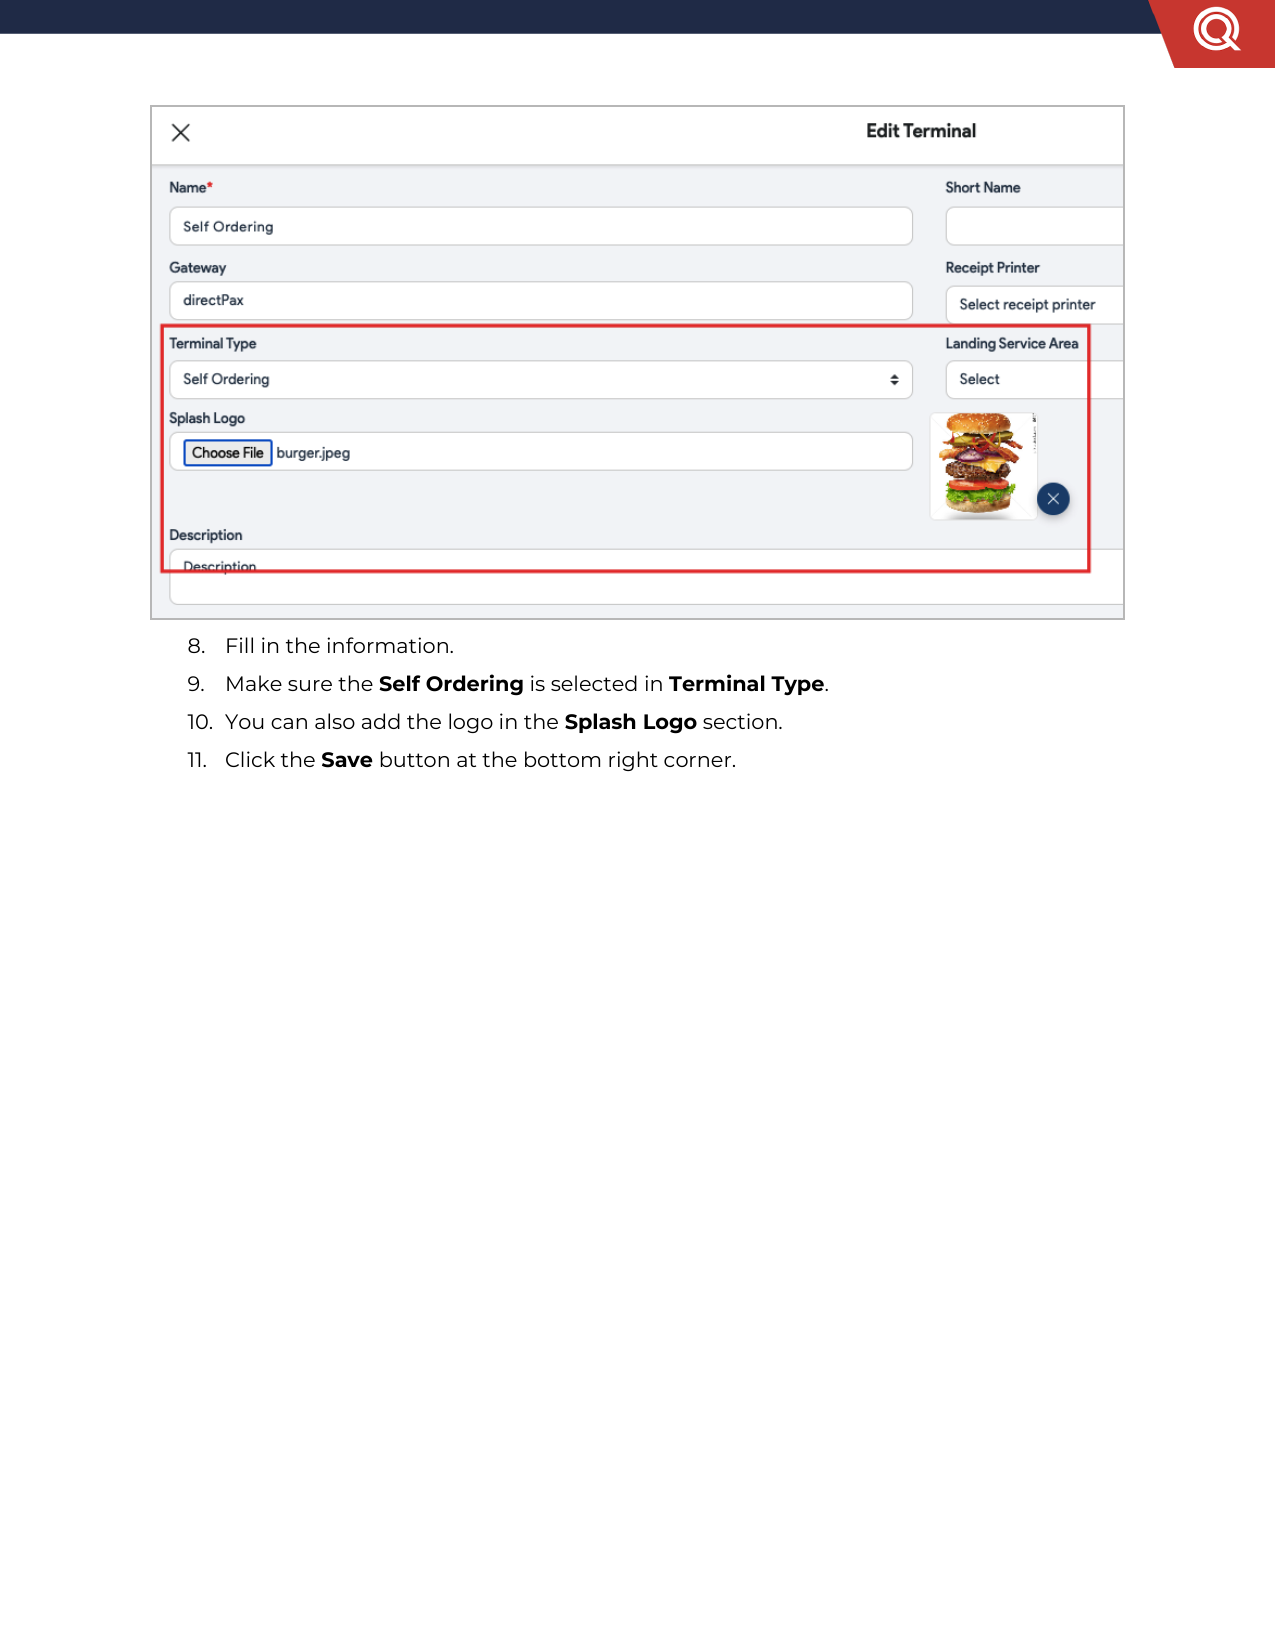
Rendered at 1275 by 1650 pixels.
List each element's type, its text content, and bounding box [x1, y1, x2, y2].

picture [0, 0, 1275, 68]
list Click the Save button at the bottom right corner. [187, 747, 1125, 773]
list Fill in the information. [187, 633, 1125, 658]
picture [152, 107, 1123, 618]
list You can also add the logo in the Splash Logo section. [187, 709, 1125, 734]
list Make sure the Self Ordering is selected in Terminal Type. [187, 671, 1125, 696]
